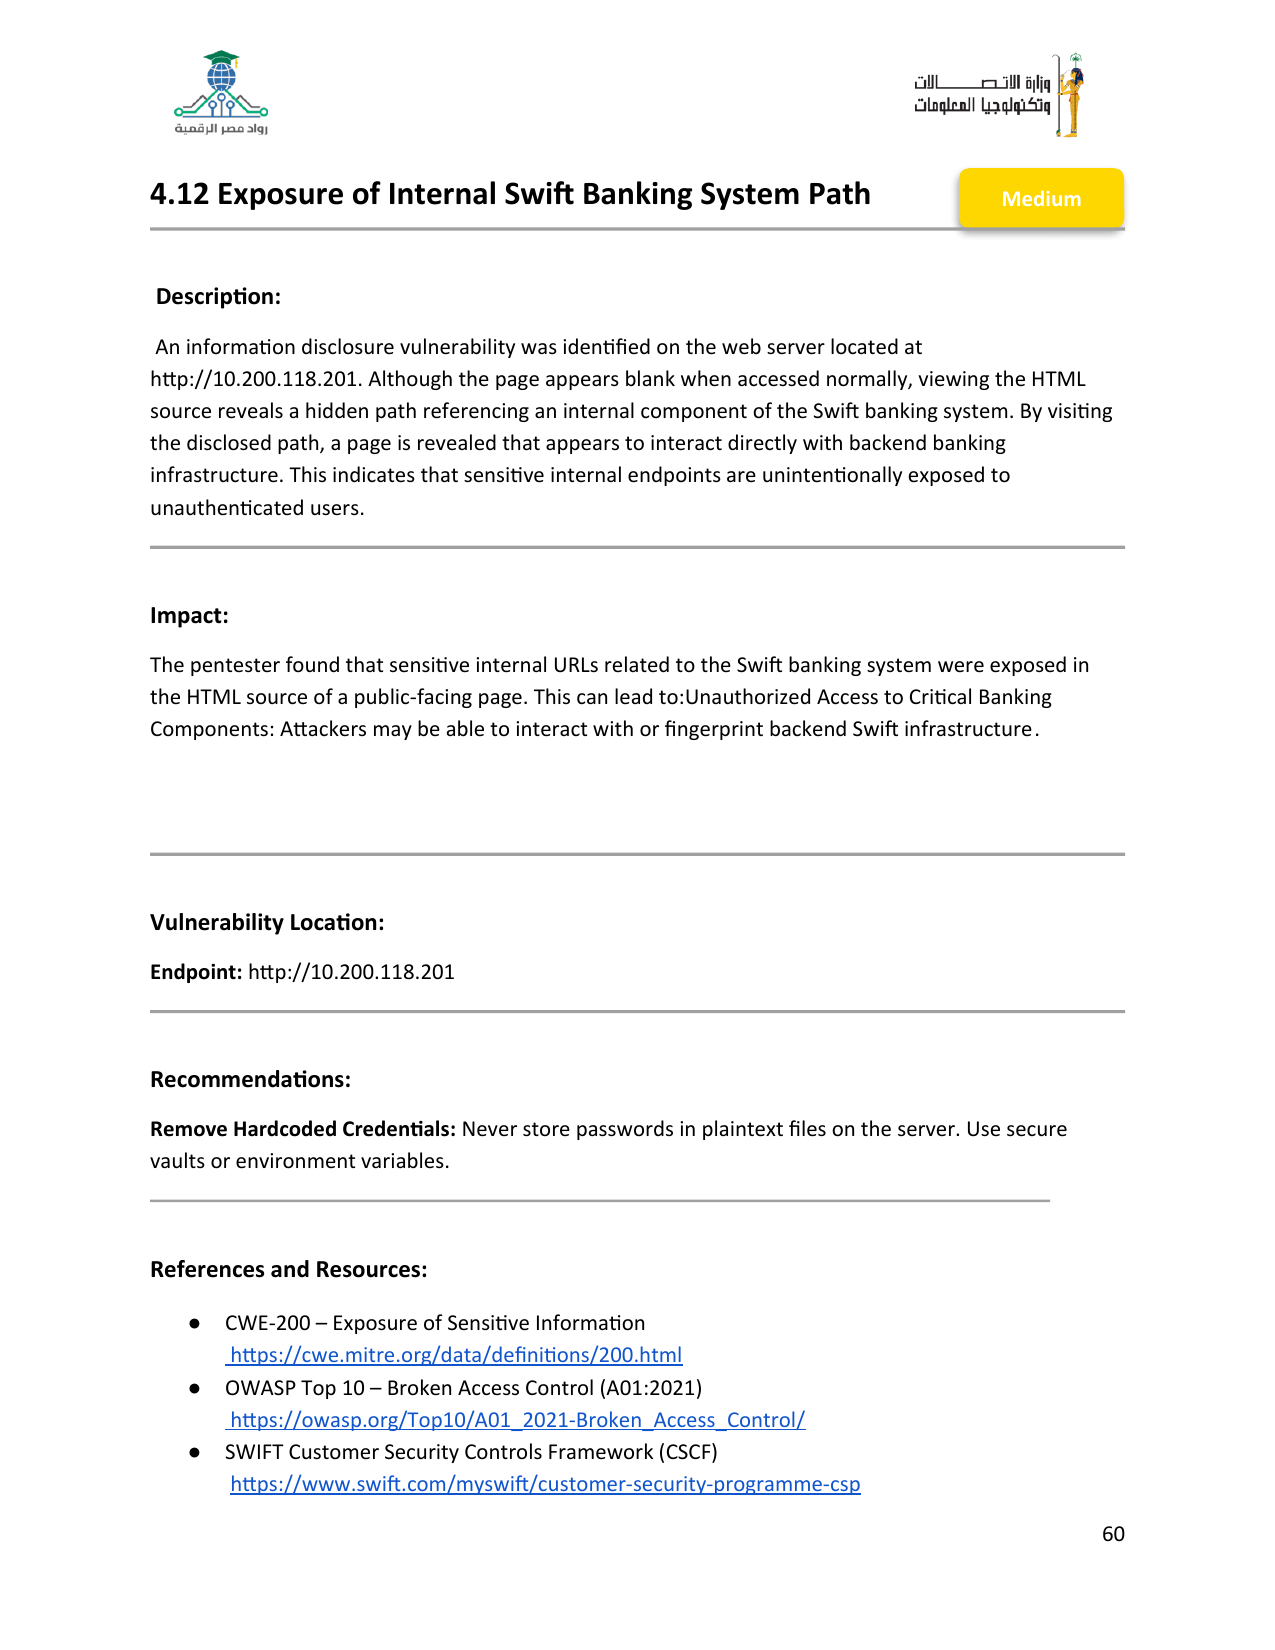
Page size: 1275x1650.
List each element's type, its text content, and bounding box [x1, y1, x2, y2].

list OWASP Top 10 – Broken Access Control (A01:2021) https://owasp.org/Top10/A01_2021-Broken_Access_Control/ [187, 1373, 1125, 1433]
subtitle Impact: [150, 599, 1125, 629]
list SWIFT Customer Security Controls Framework (CSCF) https://www.swift.com/myswift/customer-security-programme-csp [187, 1437, 1125, 1497]
subtitle 4.12 Exposure of Internal Swift Banking System Path [150, 172, 957, 213]
list CWE-200 – Exposure of Sensitive Information https://cwe.mitre.org/data/definitions/200.html [187, 1308, 1125, 1368]
picture [150, 44, 289, 148]
subtitle Vulnerability Location: [150, 906, 1125, 936]
text The pentester found that sensitive internal URLs related to the Swift banking system were exposed in the HTML source of a public-facing page. This can lead to:Unauthorized Access to Critical Banking Components: Attackers may be able to interact with or fingerprint backend Swift infrastructure. [150, 650, 1125, 775]
picture [883, 44, 1107, 148]
text Endpoint: http://10.200.118.201 [150, 957, 1125, 985]
text Remove Hardcoded Credentials: Never store passwords in plaintext files on the server. Use secure vaults or environment variables. [150, 1114, 1125, 1175]
subtitle Description: [150, 280, 1125, 311]
subtitle References and Resources: [150, 1253, 1125, 1283]
subtitle Recommendations: [150, 1063, 1125, 1094]
text An information disclosure vulnerability was identified on the web server located at http://10.200.118.201. Although the page appears blank when accessed normally, viewing the HTML source reveals a hidden path referencing an internal component of the Swift banking system. By visiting the disclosed path, a page is revealed that appears to interact directly with backend banking infrastructure. This indicates that sensitive internal endpoints are unintentionally exposed to unauthenticated users. [150, 332, 1125, 521]
